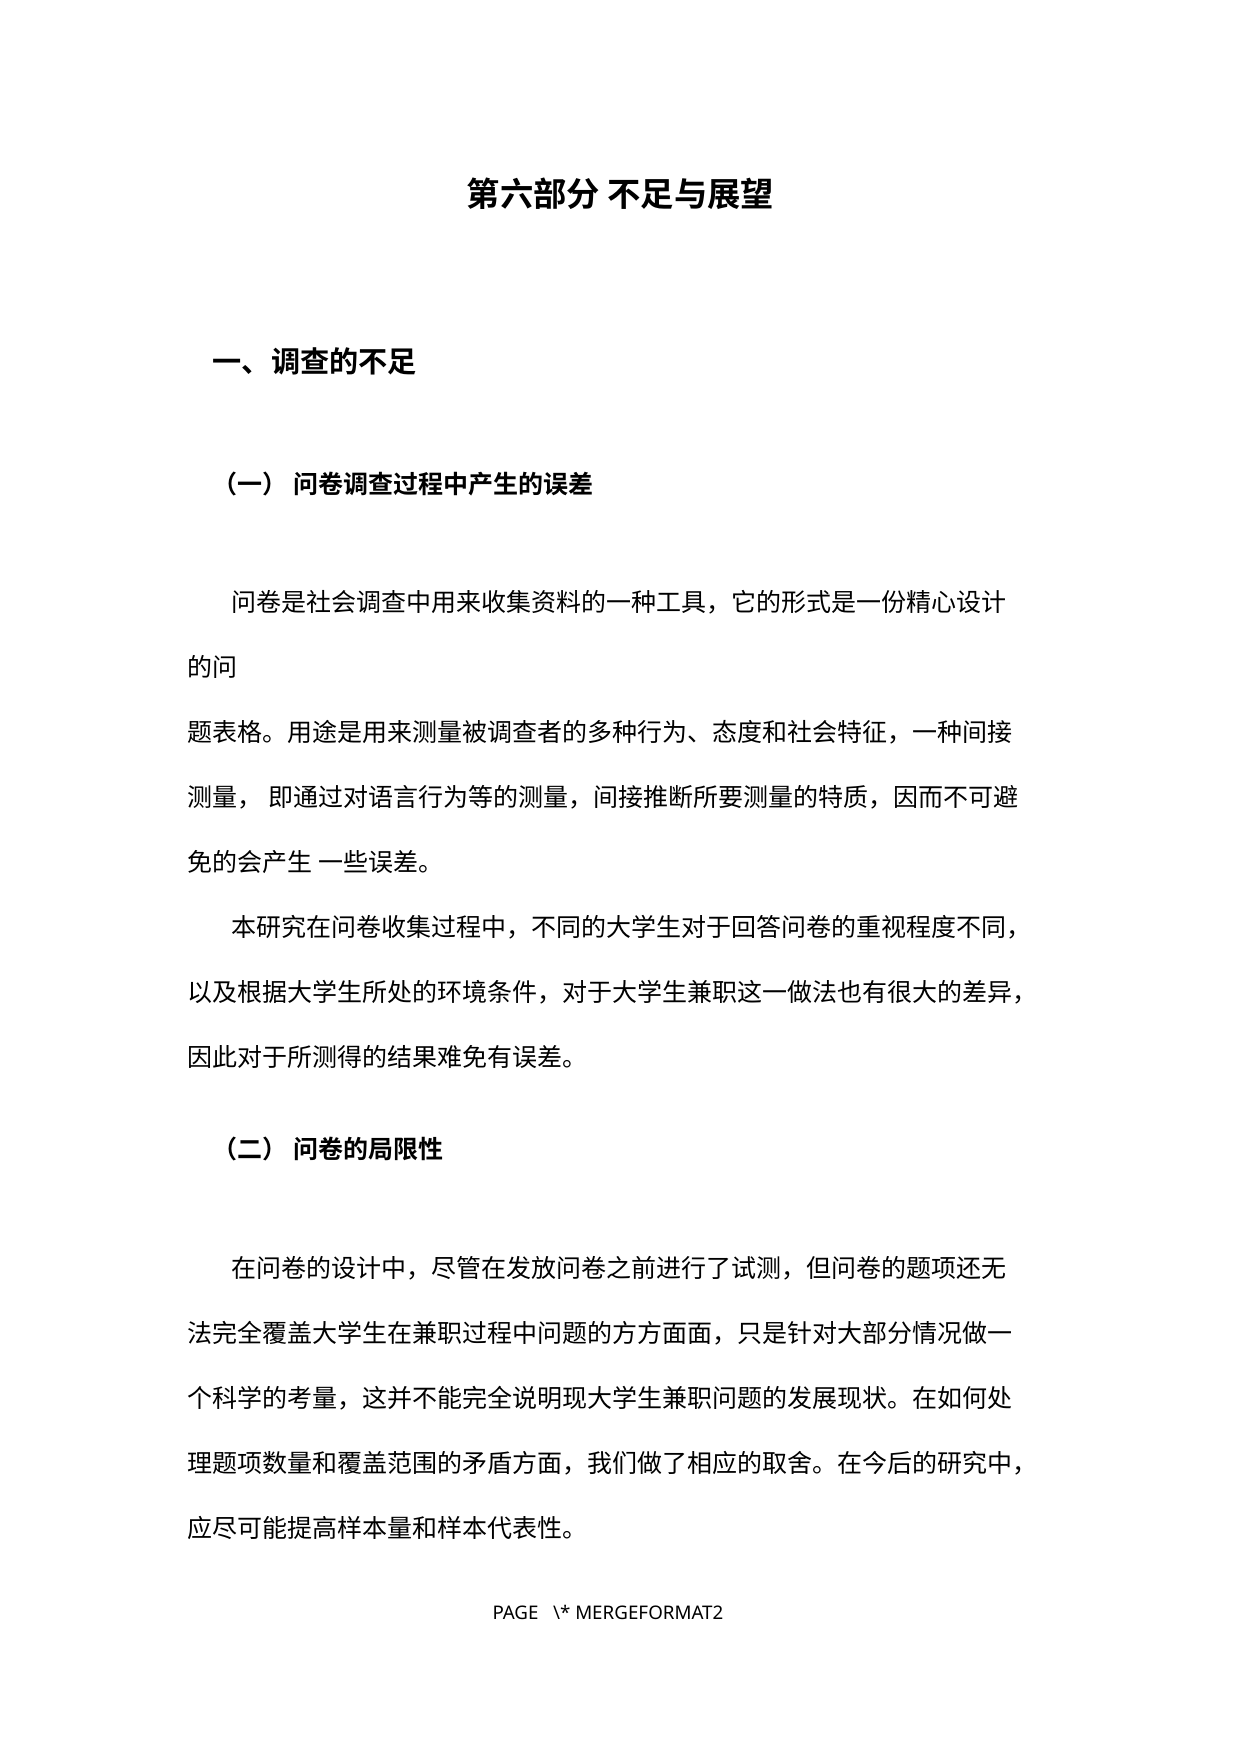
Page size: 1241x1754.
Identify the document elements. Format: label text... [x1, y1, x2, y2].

text 问卷是社会调查中用来收集资料的一种工具，它的形式是一份精心设计的问 [187, 568, 1028, 698]
subtitle （一） 问卷调查过程中产生的误差 [212, 450, 1028, 515]
subtitle 一、调查的不足 [212, 327, 1028, 392]
text 在问卷的设计中，尽管在发放问卷之前进行了试测，但问卷的题项还无法完全覆盖大学生在兼职过程中问题的方方面面，只是针对大部分情况做一个科学的考量，这并不能完全说明现大学生兼职问题的发展现状。在如何处理题项数量和覆盖范围的矛盾方面，我们做了相应的取舍。在今后的研究中，应尽可能提高样本量和样本代表性。 [187, 1234, 1028, 1559]
text 本研究在问卷收集过程中，不同的大学生对于回答问卷的重视程度不同，以及根据大学生所处的环境条件，对于大学生兼职这一做法也有很大的差异，因此对于所测得的结果难免有误差。 [187, 893, 1028, 1088]
text 题表格。用途是用来测量被调查者的多种行为、态度和社会特征，一种间接测量， 即通过对语言行为等的测量，间接推断所要测量的特质，因而不可避免的会产生 一些误差。 [187, 698, 1028, 893]
subtitle （二） 问卷的局限性 [212, 1116, 1028, 1181]
subtitle 第六部分 不足与展望 [187, 160, 1053, 225]
